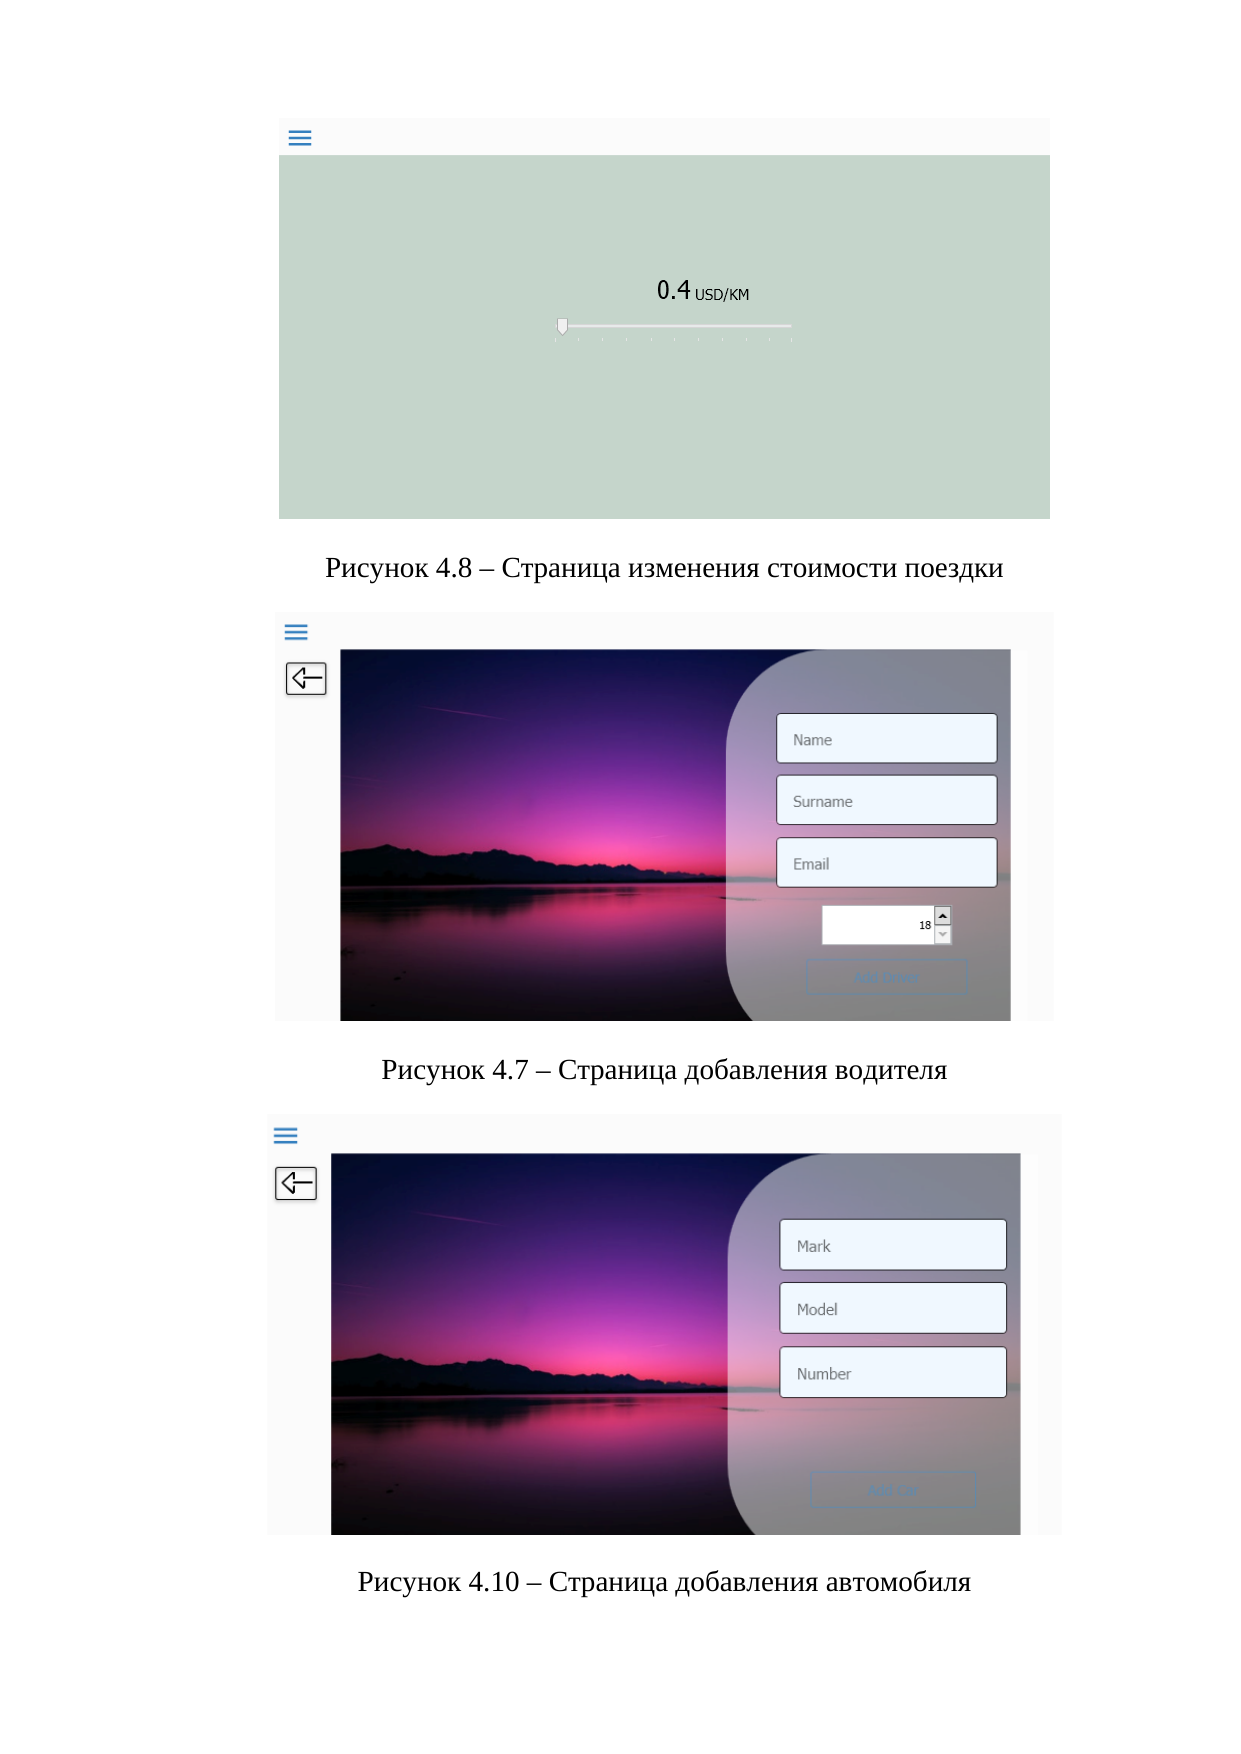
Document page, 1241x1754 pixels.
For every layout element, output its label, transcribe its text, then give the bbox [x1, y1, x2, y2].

text Рисунок 4.10 – Страница добавления автомобиля [177, 1564, 1152, 1597]
picture [279, 118, 1050, 519]
text Рисунок 4.7 – Страница добавления водителя [177, 1052, 1152, 1085]
picture [267, 1114, 1062, 1535]
text Рисунок 4.8 – Страница изменения стоимости поездки [177, 550, 1152, 584]
picture [275, 612, 1054, 1021]
